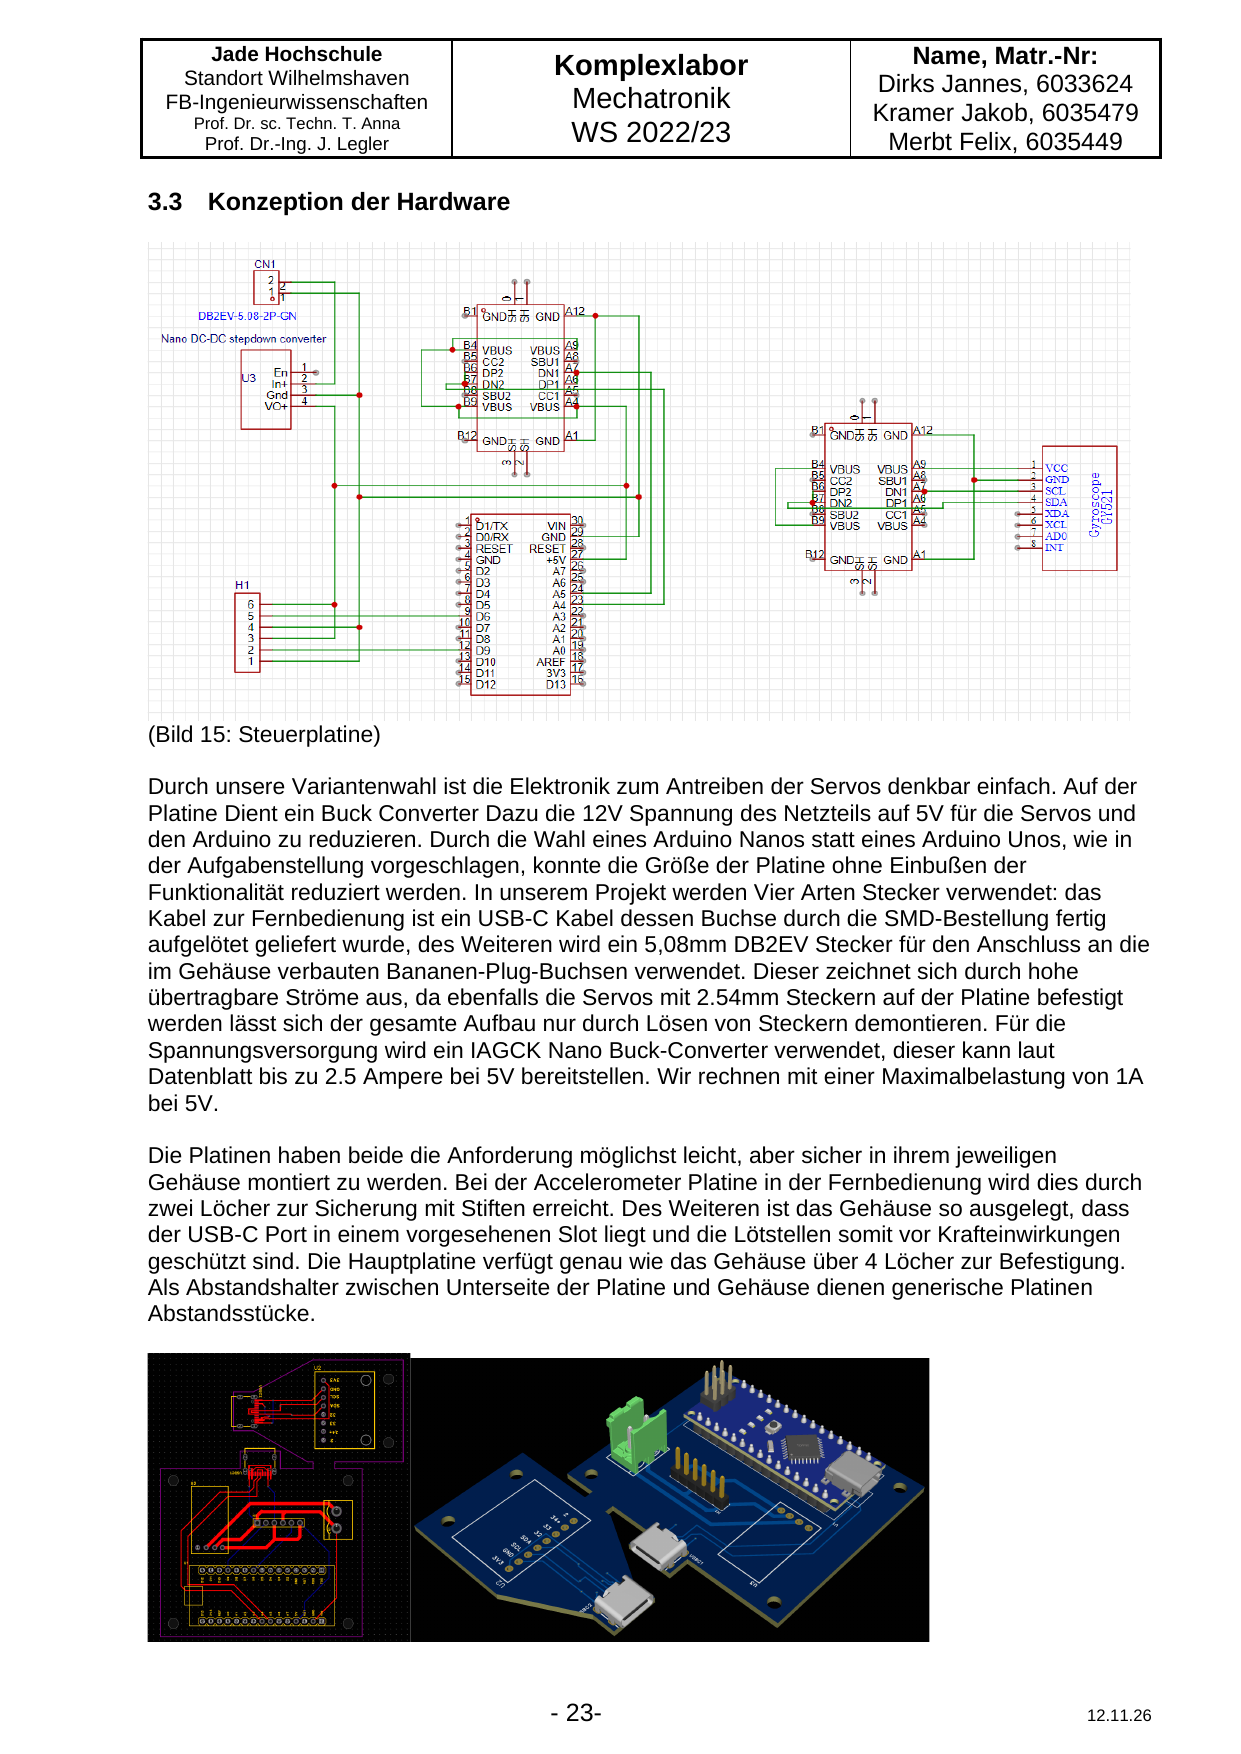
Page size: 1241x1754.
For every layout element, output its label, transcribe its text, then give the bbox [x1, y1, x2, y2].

picture [147, 242, 1131, 721]
text Die Platinen haben beide die Anforderung möglichst leicht, aber sicher in ihrem jeweiligen Gehäuse montiert zu werden. Bei der Accelerometer Platine in der Fernbedienung wird dies durch zwei Löcher zur Sicherung mit Stiften erreicht. Des Weiteren ist das Gehäuse so ausgelegt, dass der USB-C Port in einem vorgesehenen Slot liegt und die Lötstellen somit vor Krafteinwirkungen geschützt sind. Die Hauptplatine verfügt genau wie das Gehäuse über 4 Löcher zur Befestigung. Als Abstandshalter zwischen Unterseite der Platine und Gehäuse dienen generische Platinen Abstandsstücke. [148, 1142, 1152, 1327]
subtitle Konzeption der Hardware [148, 187, 1152, 216]
picture [147, 1353, 930, 1642]
text Durch unsere Variantenwahl ist die Elektronik zum Antreiben der Servos denkbar einfach. Auf der Platine Dient ein Buck Converter Dazu die 12V Spannung des Netzteils auf 5V für die Servos und den Arduino zu reduzieren. Durch die Wahl eines Arduino Nanos statt eines Arduino Unos, wie in der Aufgabenstellung vorgeschlagen, konnte die Größe der Platine ohne Einbußen der Funktionalität reduziert werden. In unserem Projekt werden Vier Arten Stecker verwendet: das Kabel zur Fernbedienung ist ein USB-C Kabel dessen Buchse durch die SMD-Bestellung fertig aufgelötet geliefert wurde, des Weiteren wird ein 5,08mm DB2EV Stecker für den Anschluss an die im Gehäuse verbauten Bananen-Plug-Buchsen verwendet. Dieser zeichnet sich durch hohe übertragbare Ströme aus, da ebenfalls die Servos mit 2.54mm Steckern auf der Platine befestigt werden lässt sich der gesamte Aufbau nur durch Lösen von Steckern demontieren. Für die Spannungsversorgung wird ein IAGCK Nano Buck-Converter verwendet, dieser kann laut Datenblatt bis zu 2.5 Ampere bei 5V bereitstellen. Wir rechnen mit einer Maximalbelastung von 1A bei 5V. [148, 773, 1152, 1116]
text (Bild 15: Steuerplatine) [148, 721, 1152, 747]
